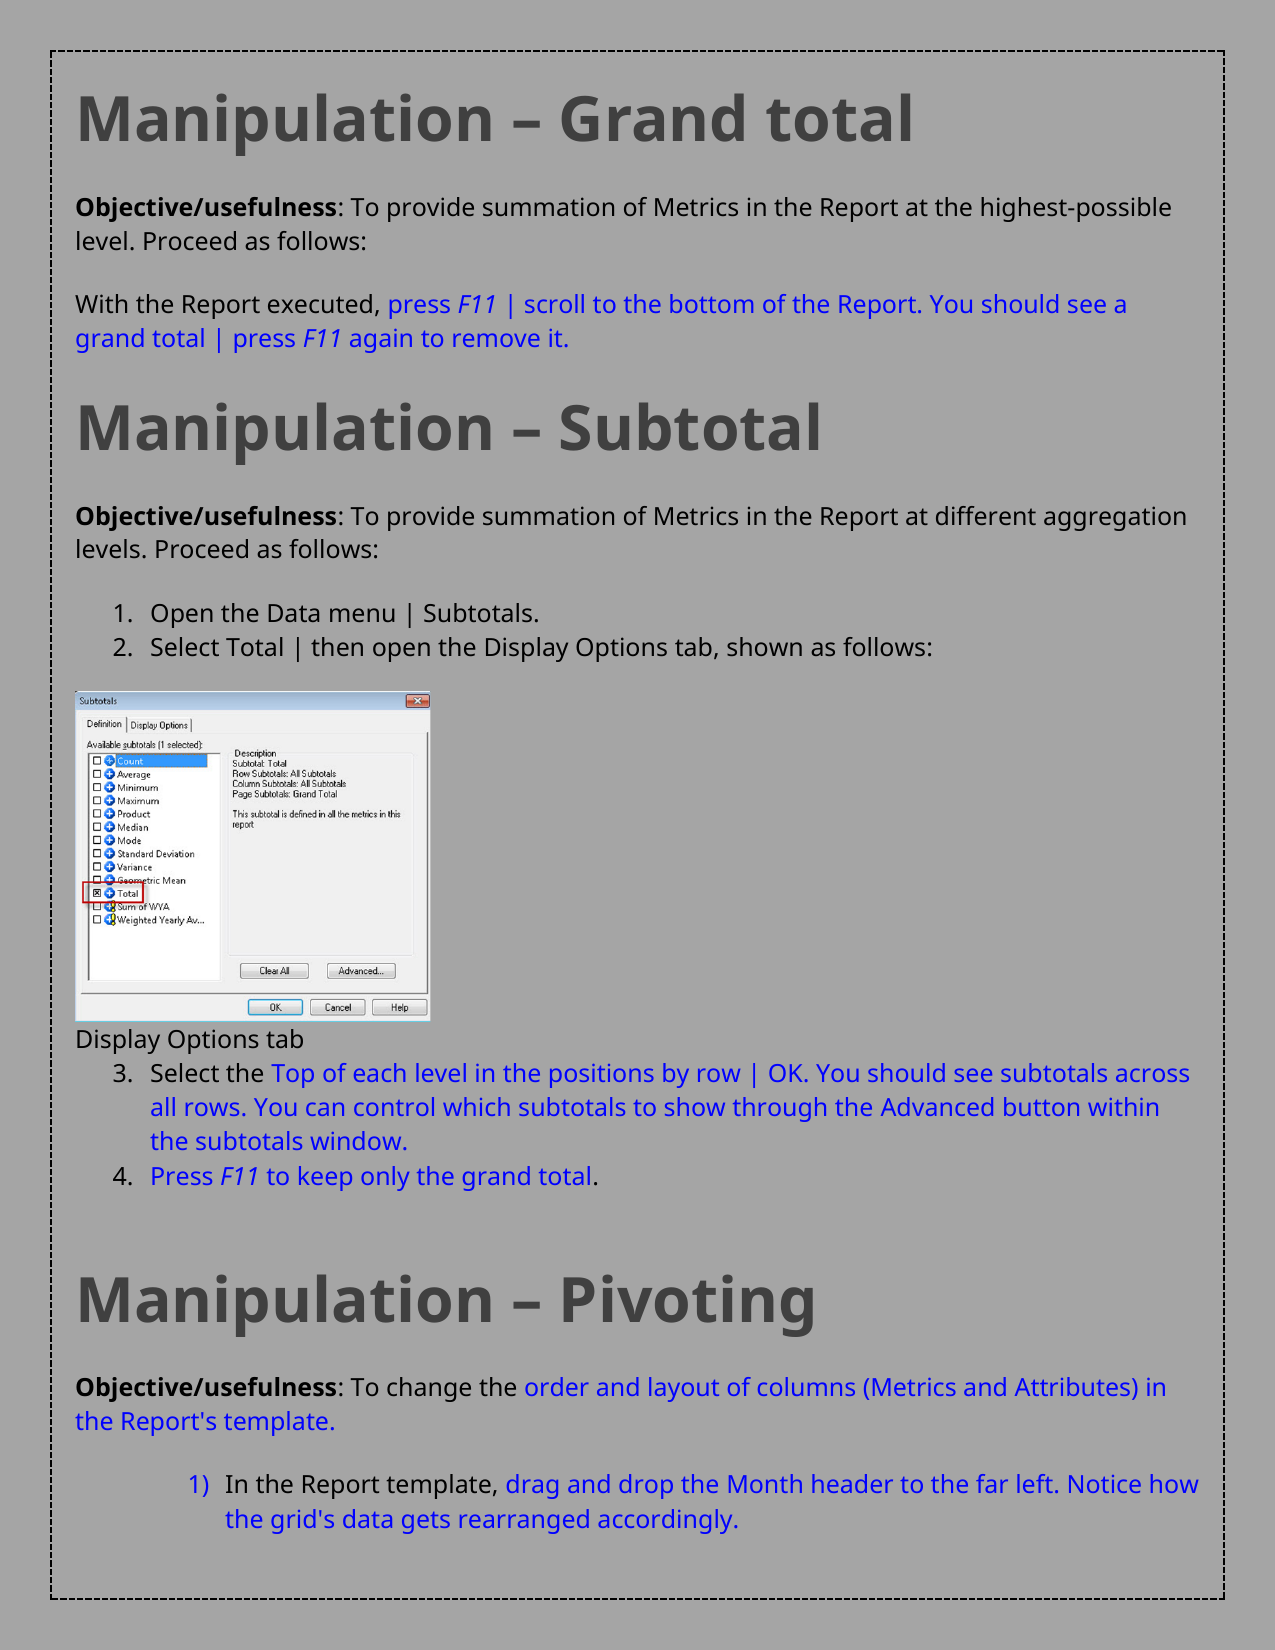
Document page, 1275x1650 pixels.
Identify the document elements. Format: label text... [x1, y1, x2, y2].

text Objective/usefulness: To provide summation of Metrics in the Report at different aggregation levels. Proceed as follows: [75, 498, 1200, 566]
picture [75, 691, 431, 1022]
text Display Options tab [75, 1022, 1200, 1056]
text Objective/usefulness: To provide summation of Metrics in the Report at the highest-possible level. Proceed as follows: [75, 189, 1200, 257]
text With the Report executed, press F11 | scroll to the bottom of the Report. You should see a grand total | press F11 again to remove it. [75, 287, 1200, 355]
text Manipulation – Pivoting [75, 1256, 1200, 1341]
list Press F11 to keep only the grand total. [112, 1158, 1200, 1192]
list In the Report template, drag and drop the Month header to the far left. Notice how the grid's data gets rearranged accordingly. [187, 1467, 1200, 1535]
list Open the Data menu | Subtotals. [112, 595, 1200, 629]
text Manipulation – Subtotal [75, 384, 1200, 469]
list Select Total | then open the Display Options tab, shown as follows: [112, 629, 1200, 692]
list Select the Top of each level in the positions by row | OK. You should see subtotals across all rows. You can control which subtotals to show through the Advanced button within the subtotals window. [112, 1056, 1200, 1158]
subtitle Manipulation – Grand total [75, 75, 1200, 160]
text Objective/usefulness: To change the order and layout of columns (Metrics and Attributes) in the Report's template. [75, 1370, 1200, 1438]
